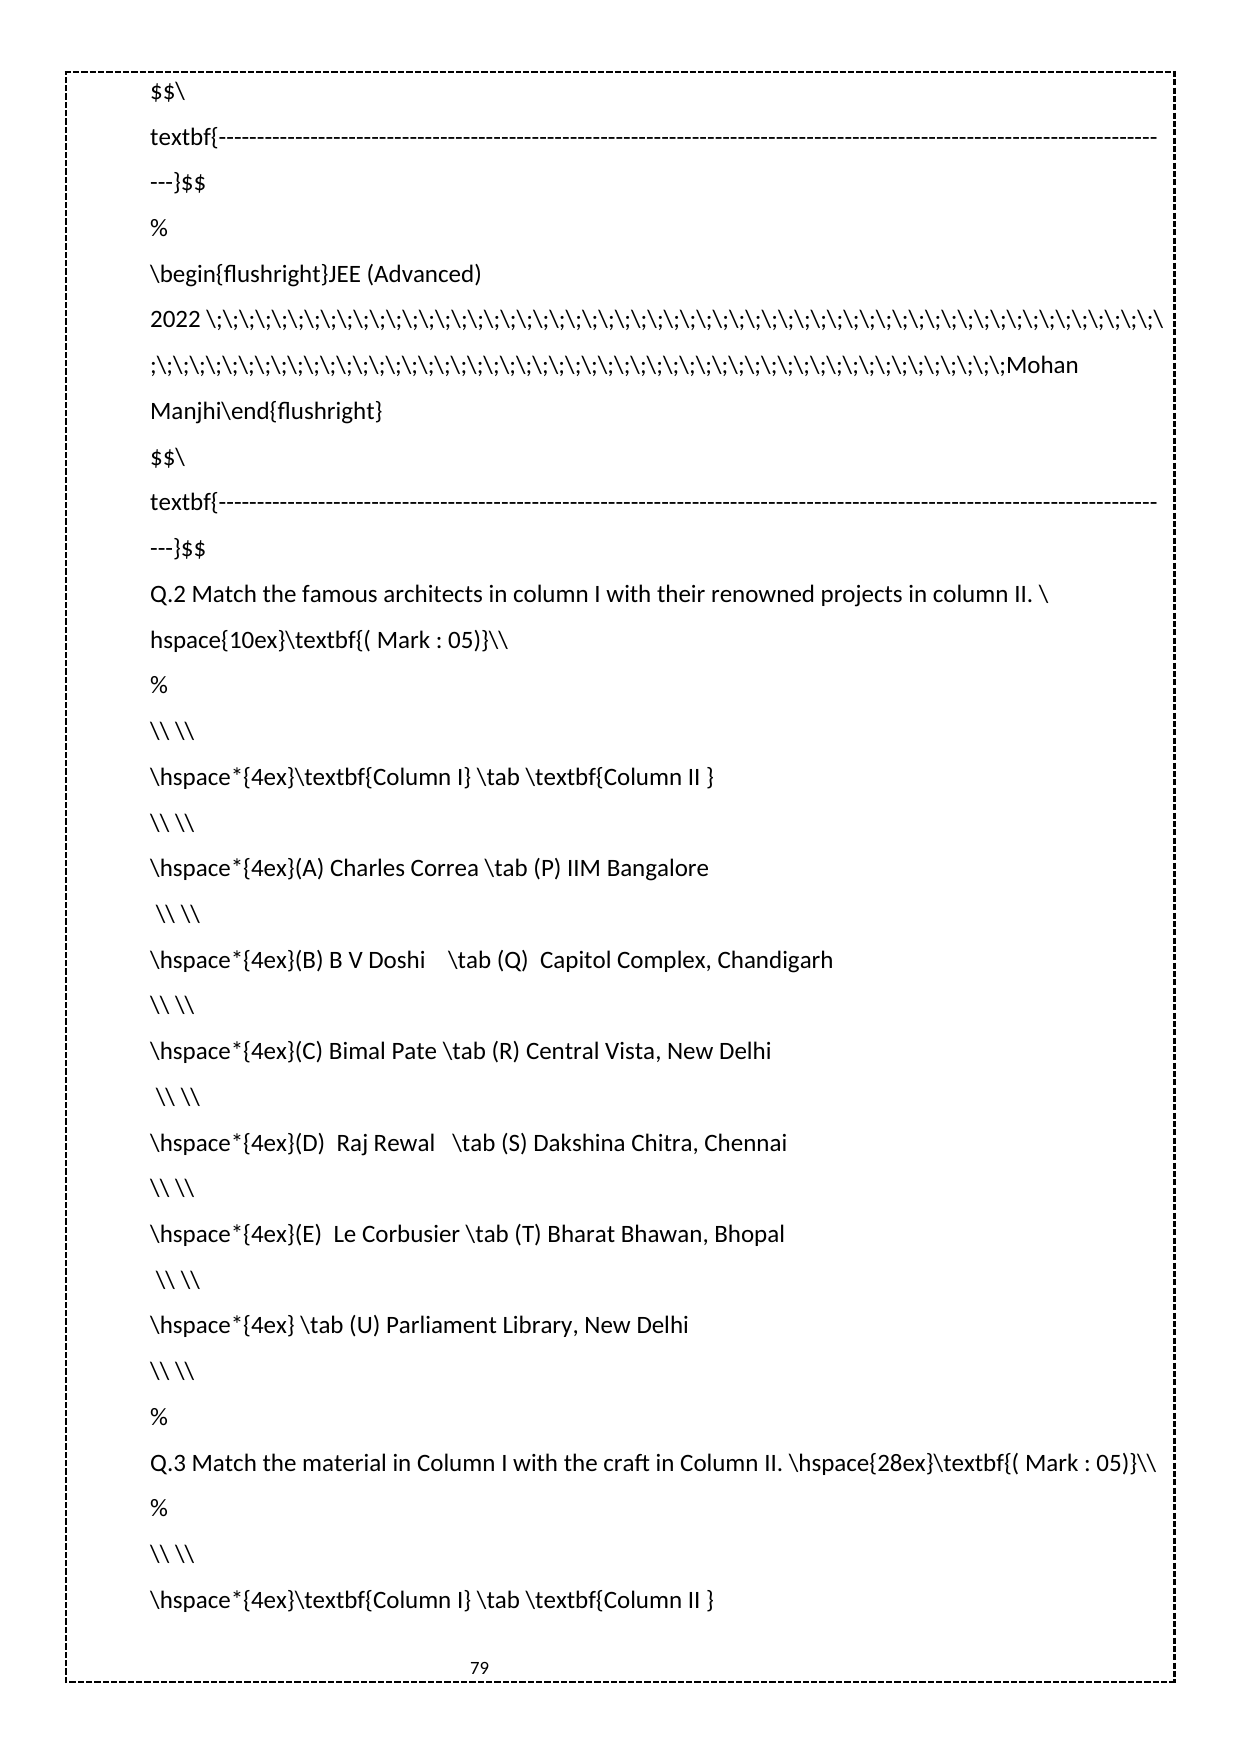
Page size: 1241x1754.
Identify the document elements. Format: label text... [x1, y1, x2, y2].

text $$\textbf{------------------------------------------------------------------------------------------------------------------------------}$$ [150, 75, 1165, 197]
text \hspace*{4ex}\textbf{Column I} \tab \textbf{Column II } [150, 1584, 1165, 1614]
text \\ \\ [150, 989, 1165, 1020]
text \\ \\ [150, 1172, 1165, 1203]
text \\ \\ [150, 1538, 1165, 1569]
text \\ \\ [150, 1081, 1165, 1112]
text \hspace*{4ex}(A) Charles Correa \tab (P) IIM Bangalore [150, 852, 1165, 883]
text \\ \\ [150, 1264, 1165, 1294]
text % [150, 669, 1165, 700]
text \hspace*{4ex}(B) B V Doshi \tab (Q) Capitol Complex, Chandigarh [150, 944, 1165, 974]
text Q.2 Match the famous architects in column I with their renowned projects in column II. \hspace{10ex}\textbf{( Mark : 05)}\\ [150, 578, 1165, 654]
text \hspace*{4ex}(D) Raj Rewal \tab (S) Dakshina Chitra, Chennai [150, 1127, 1165, 1157]
text \hspace*{4ex}\textbf{Column I} \tab \textbf{Column II } [150, 761, 1165, 791]
text \\ \\ [150, 807, 1165, 837]
text % [150, 1493, 1165, 1523]
text \\ \\ [150, 715, 1165, 746]
text \\ \\ [150, 898, 1165, 929]
text $$\textbf{------------------------------------------------------------------------------------------------------------------------------}$$ [150, 441, 1165, 563]
text \hspace*{4ex}(E) Le Corbusier \tab (T) Bharat Bhawan, Bhopal [150, 1218, 1165, 1249]
text Q.3 Match the material in Column I with the craft in Column II. \hspace{28ex}\textbf{( Mark : 05)}\\ [150, 1447, 1165, 1477]
text \hspace*{4ex} \tab (U) Parliament Library, New Delhi [150, 1310, 1165, 1340]
text % [150, 212, 1165, 243]
text \\ \\ [150, 1355, 1165, 1386]
text % [150, 1401, 1165, 1432]
text \begin{flushright}JEE (Advanced) 2022 \;\;\;\;\;\;\;\;\;\;\;\;\;\;\;\;\;\;\;\;\;\;\;\;\;\;\;\;\;\;\;\;\;\;\;\;\;\;\;\;\;\;\;\;\;\;\;\;\;\;\;\;\;\;\;\;\;\;\;\;\;\;\;\;\;\;\;\;\;\;\;\;\;\;\;\;\;\;\;\;\;\;\;\;\;\;\;\;\;\;\;\;\;\;\;\;\;\;\;\;\;\;\;\;\;\;\;\;\;\;\;Mohan Manjhi\end{flushright} [150, 258, 1165, 426]
text \hspace*{4ex}(C) Bimal Pate \tab (R) Central Vista, New Delhi [150, 1035, 1165, 1066]
